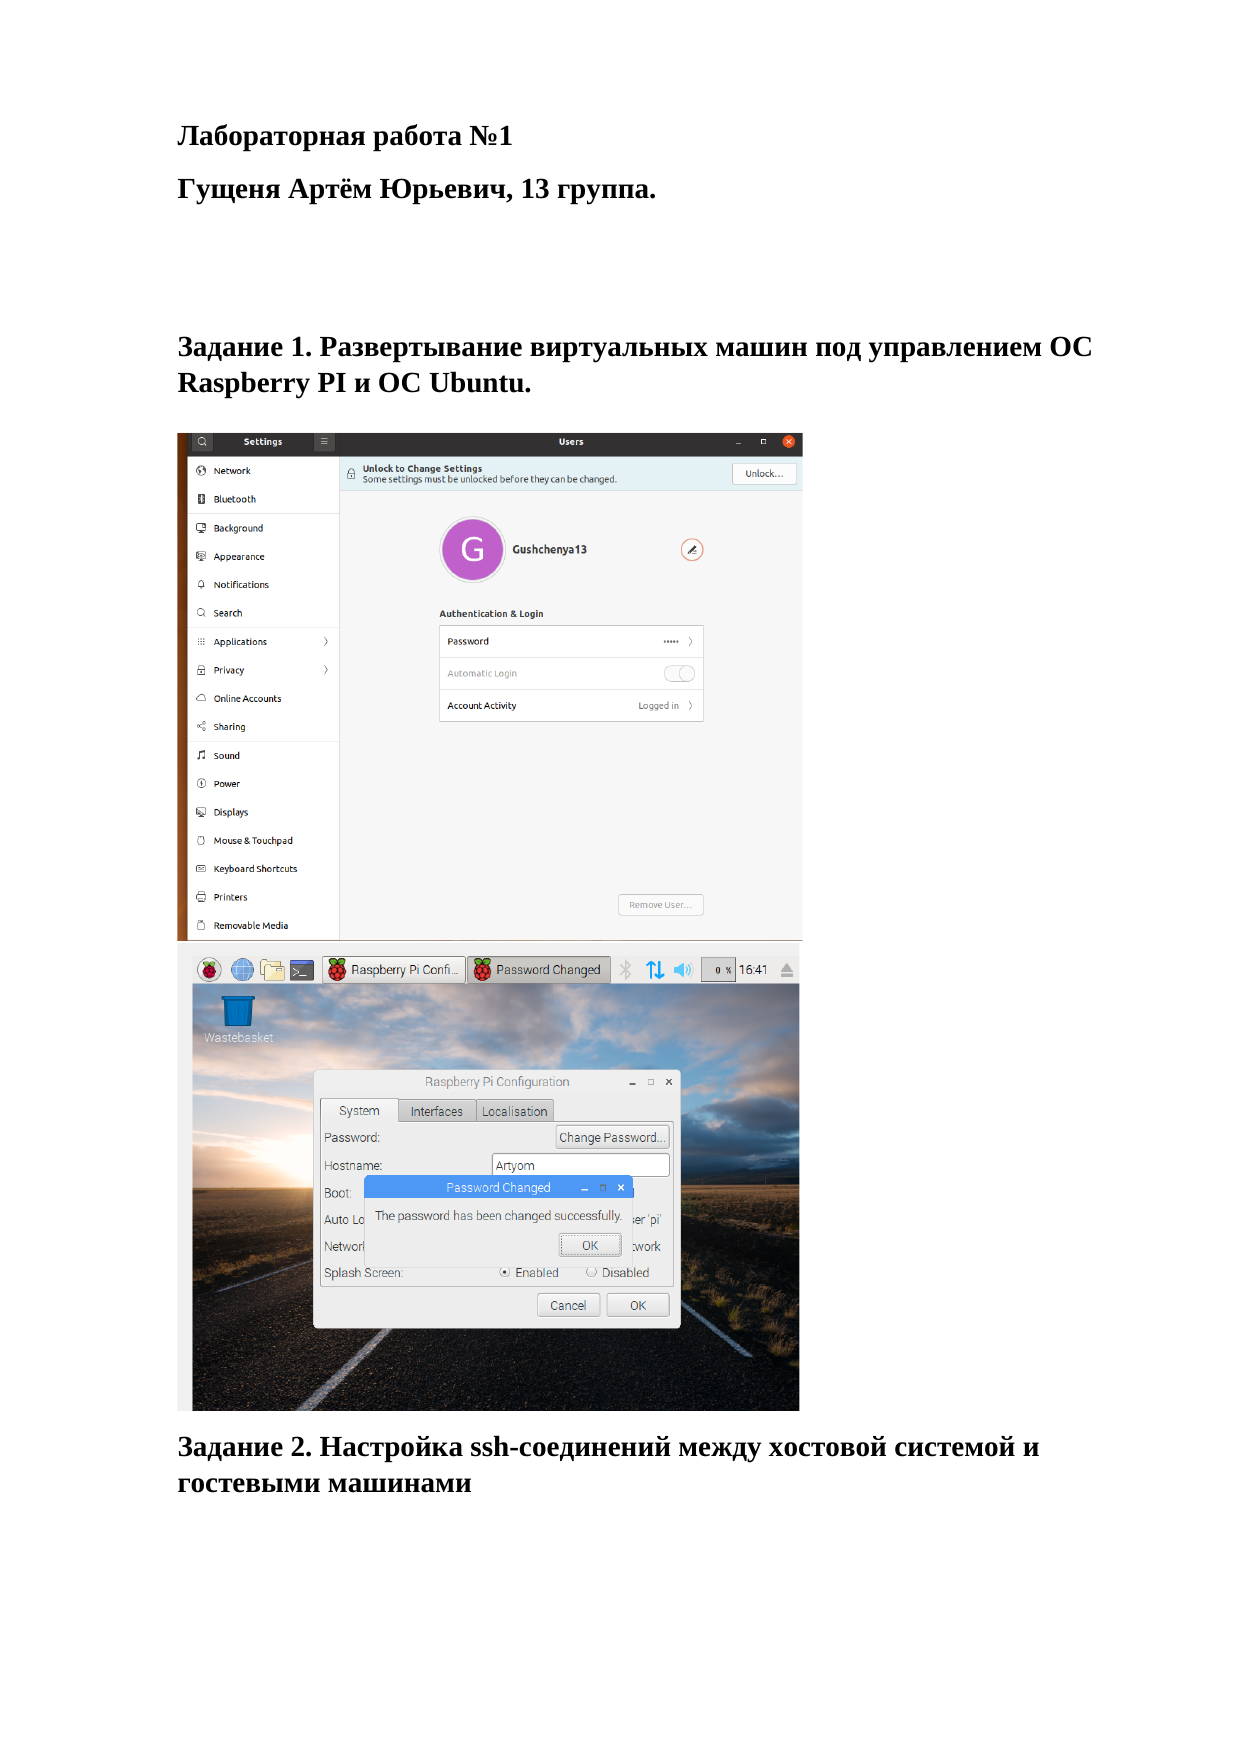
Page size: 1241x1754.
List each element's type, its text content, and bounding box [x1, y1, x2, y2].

text Задание 1. Развертывание виртуальных машин под управлением ОС Raspberry PI и ОС Ubuntu. [177, 329, 1152, 399]
text Гущеня Артём Юрьевич, 13 группа. [177, 171, 1152, 204]
text Задание 2. Настройка ssh-соединений между хостовой системой и гостевыми машинами [177, 1429, 1152, 1499]
picture [177, 418, 803, 941]
text Лабораторная работа №1 [177, 118, 1152, 152]
picture [177, 943, 800, 1411]
